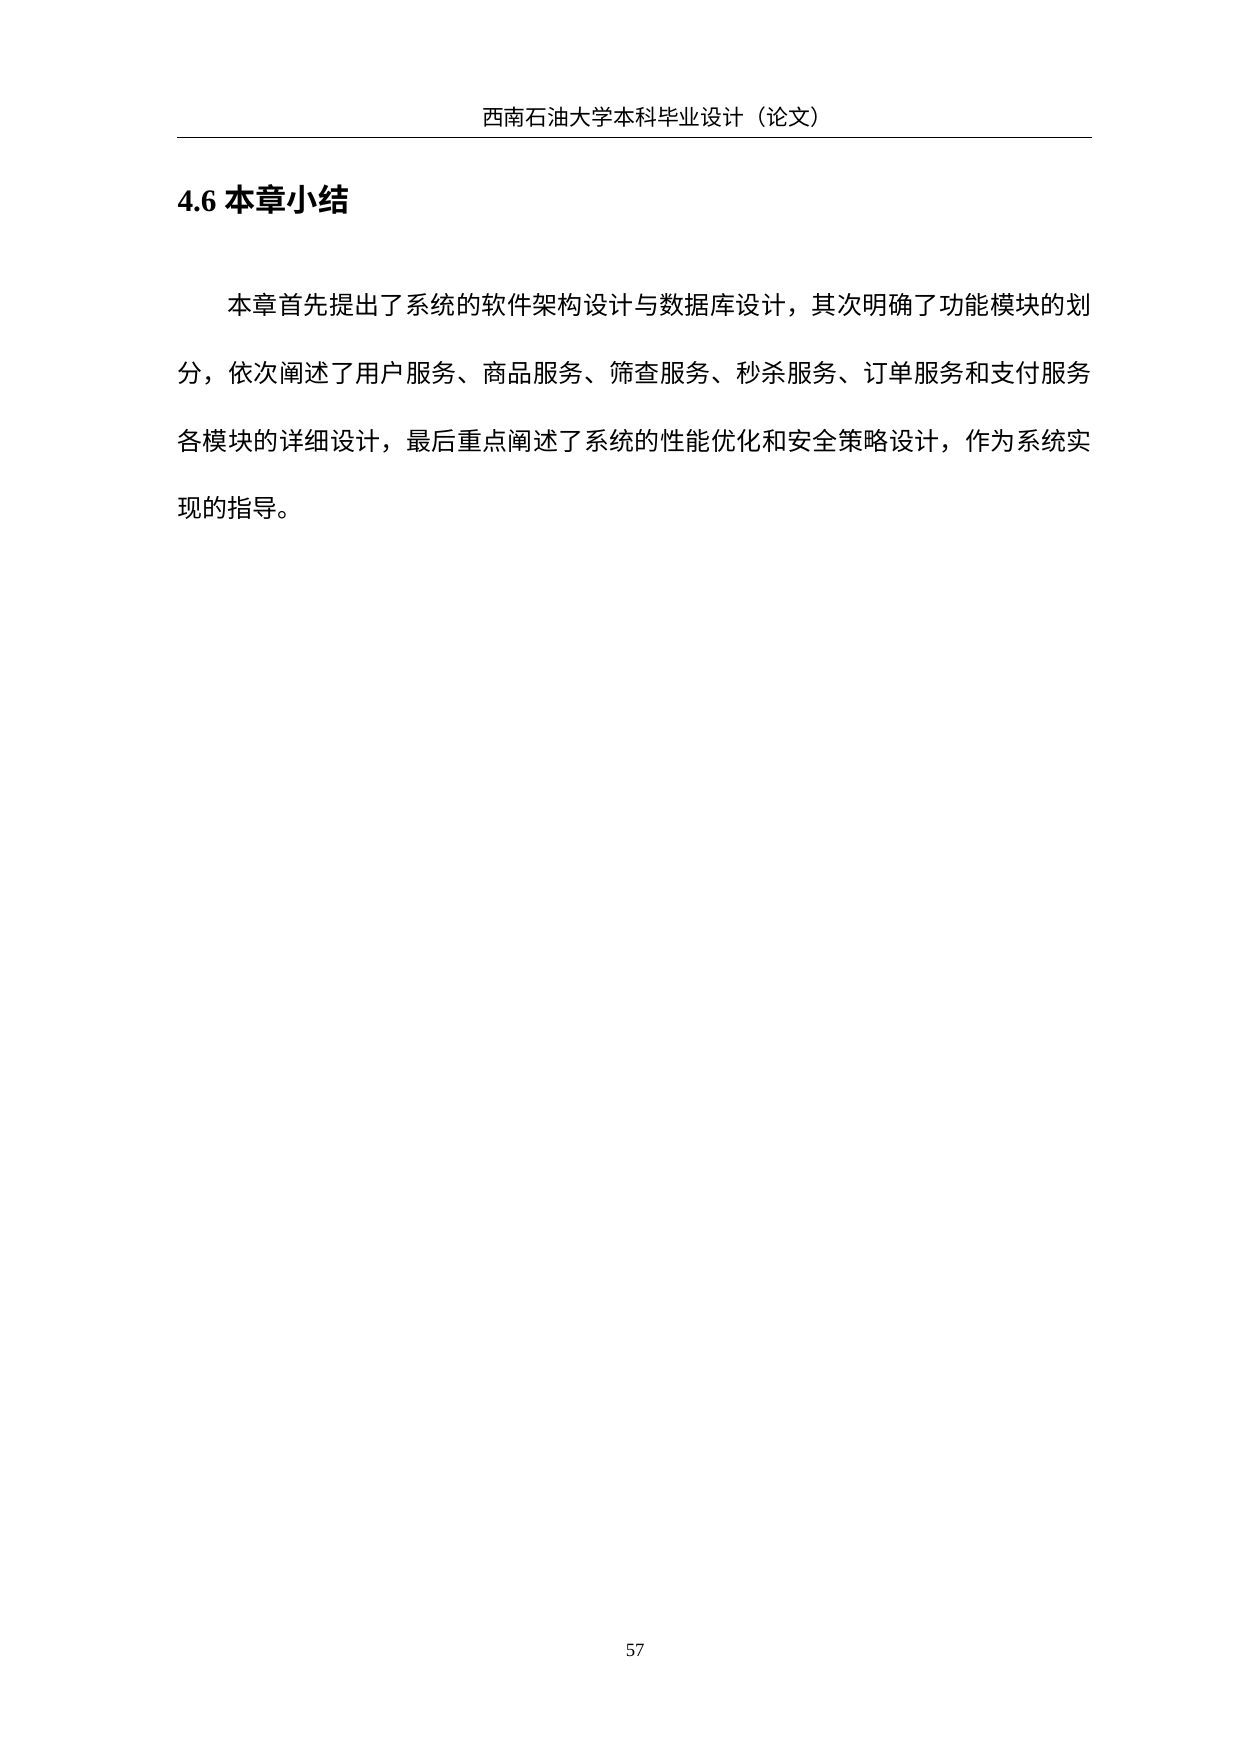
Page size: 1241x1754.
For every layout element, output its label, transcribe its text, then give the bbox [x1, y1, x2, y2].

text 本章首先提出了系统的软件架构设计与数据库设计，其次明确了功能模块的划分，依次阐述了用户服务、商品服务、筛查服务、秒杀服务、订单服务和支付服务各模块的详细设计，最后重点阐述了系统的性能优化和安全策略设计，作为系统实现的指导。 [177, 269, 1092, 541]
subtitle 本章小结 [177, 164, 1092, 232]
